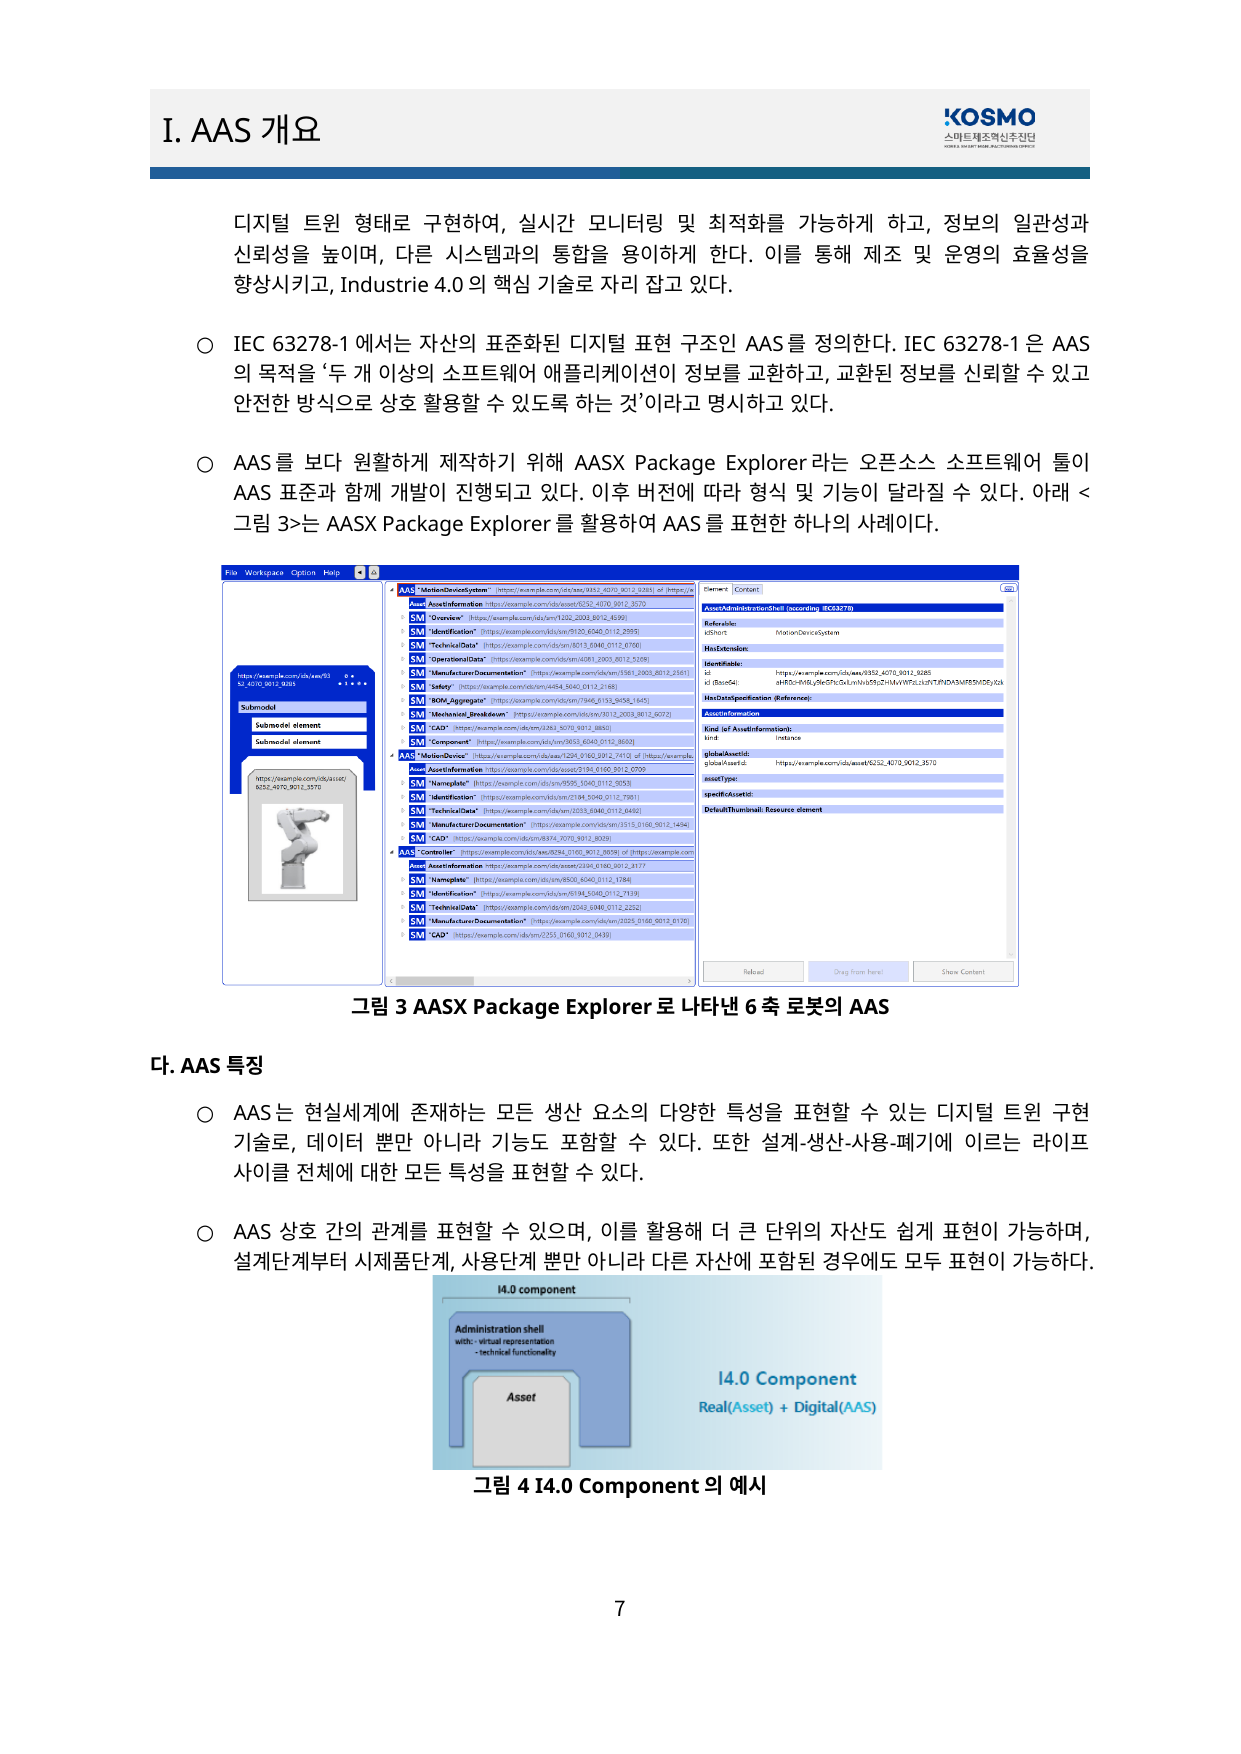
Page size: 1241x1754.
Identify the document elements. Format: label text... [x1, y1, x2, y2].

picture [432, 1275, 883, 1470]
text 그림 4 I4.0 Component의 예시 [150, 1469, 1090, 1500]
text 그림 3 AASX Package Explorer로 나타낸 6축 로봇의 AAS [150, 990, 1090, 1020]
picture [944, 108, 1035, 148]
list AAS 상호 간의 관계를 표현할 수 있으며, 이를 활용해 더 큰 단위의 자산도 쉽게 표현이 가능하며, 설계단계부터 시제품단계, 사용단계 뿐만 아니라 다른 자산에 포함된 경우에도 모두 표현이 가능하다. [196, 1215, 1090, 1276]
picture [221, 565, 1020, 991]
list AAS는 현실세계에 존재하는 모든 생산 요소의 다양한 특성을 표현할 수 있는 디지털 트윈 구현 기술로, 데이터 뿐만 아니라 기능도 포함할 수 있다. 또한 설계-생산-사용-폐기에 이르는 라이프 사이클 전체에 대한 모든 특성을 표현할 수 있다. [196, 1096, 1090, 1187]
text 다. AAS 특징 [150, 1049, 1090, 1079]
list AAS를 보다 원활하게 제작하기 위해 AASX Package Explorer라는 오픈소스 소프트웨어 툴이 AAS 표준과 함께 개발이 진행되고 있다. 이후 버전에 따라 형식 및 기능이 달라질 수 있다. 아래 <그림 3>는 AASX Package Explorer를 활용하여 AAS를 표현한 하나의 사례이다. [196, 446, 1090, 537]
list IEC 63278-1에서는 자산의 표준화된 디지털 표현 구조인 AAS를 정의한다. IEC 63278-1은 AAS의 목적을 ‘두 개 이상의 소프트웨어 애플리케이션이 정보를 교환하고, 교환된 정보를 신뢰할 수 있고 안전한 방식으로 상호 활용할 수 있도록 하는 것’이라고 명시하고 있다. [196, 327, 1090, 418]
